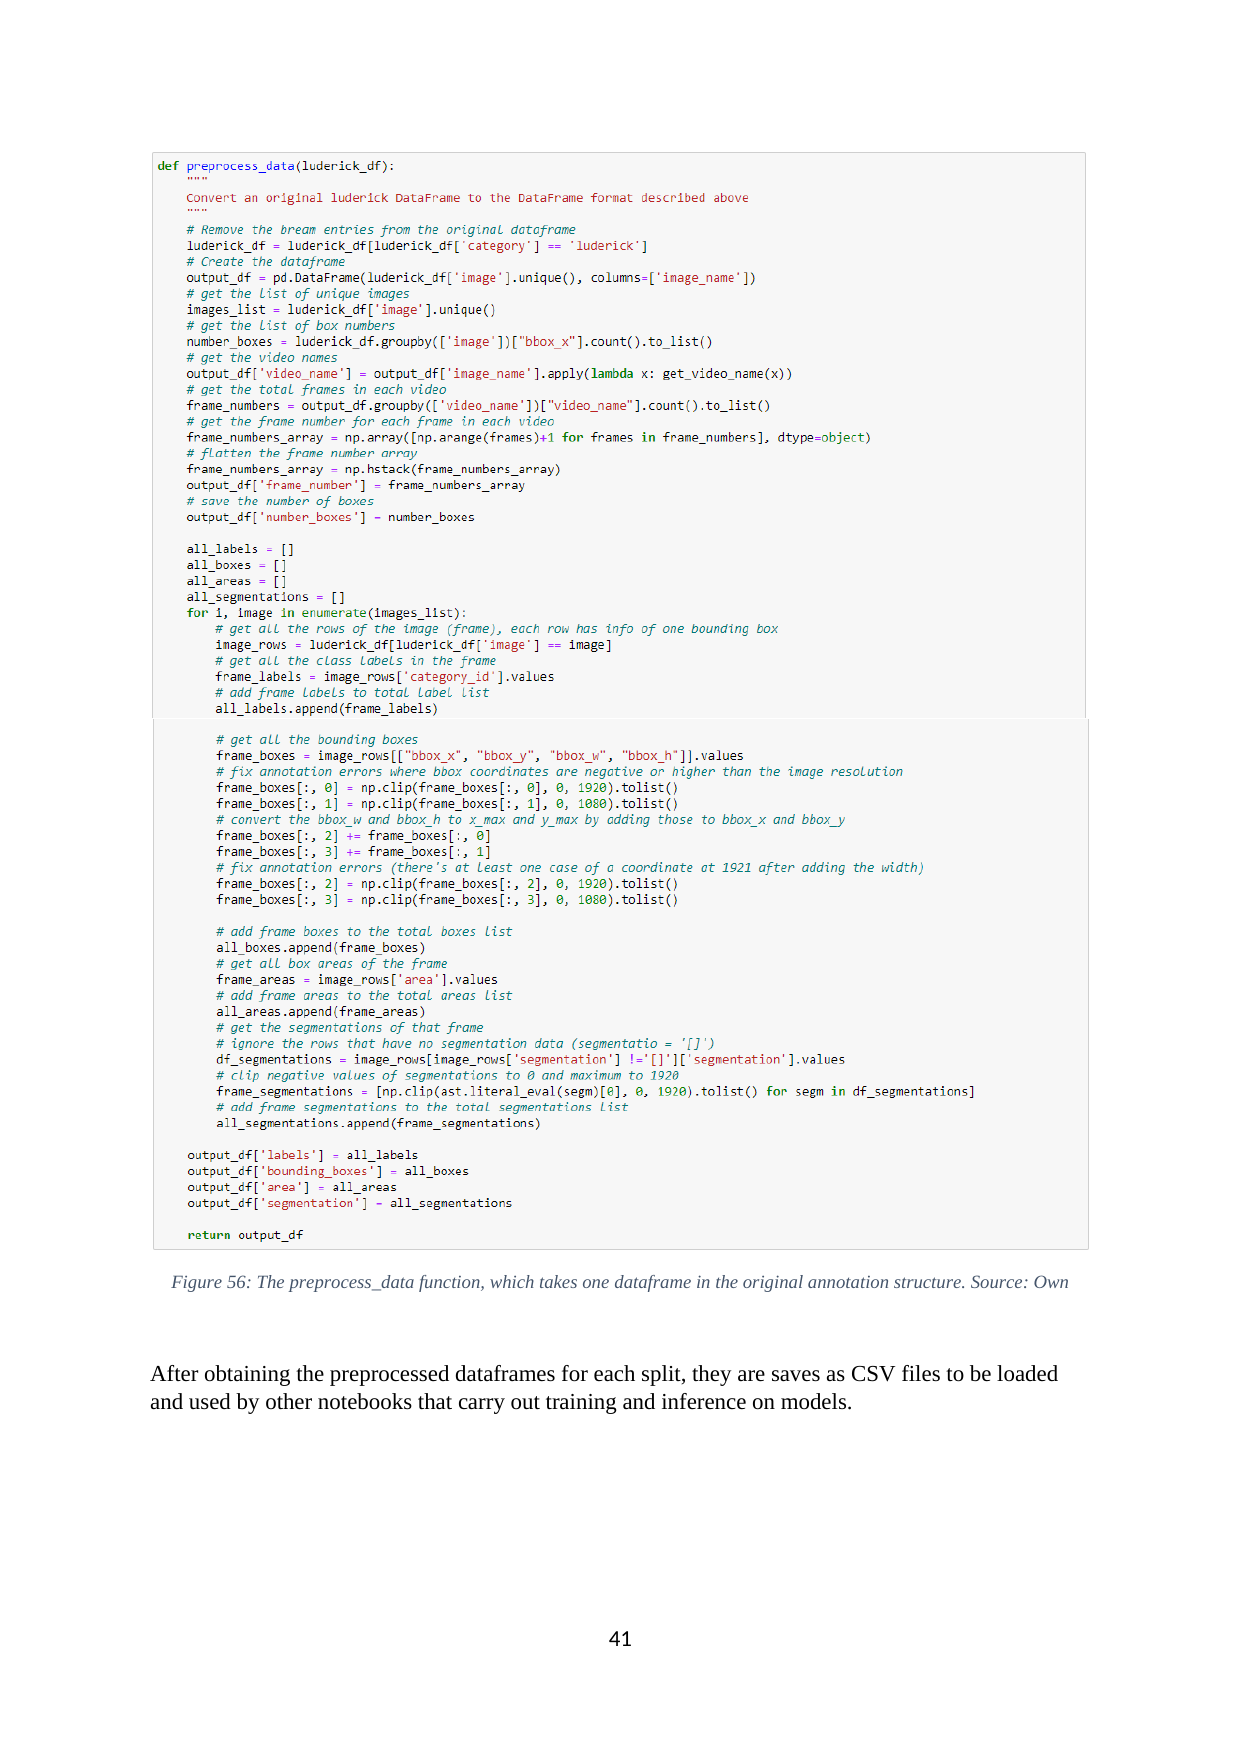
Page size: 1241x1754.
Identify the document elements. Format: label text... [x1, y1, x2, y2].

picture [150, 150, 1091, 718]
text Figure 56: The preprocess_data function, which takes one dataframe in the original annotation structure. Source: Own [150, 1271, 1090, 1292]
picture [150, 719, 1091, 1252]
text After obtaining the preprocessed dataframes for each split, they are saves as CSV files to be loaded and used by other notebooks that carry out training and inference on models. [150, 1360, 1090, 1414]
